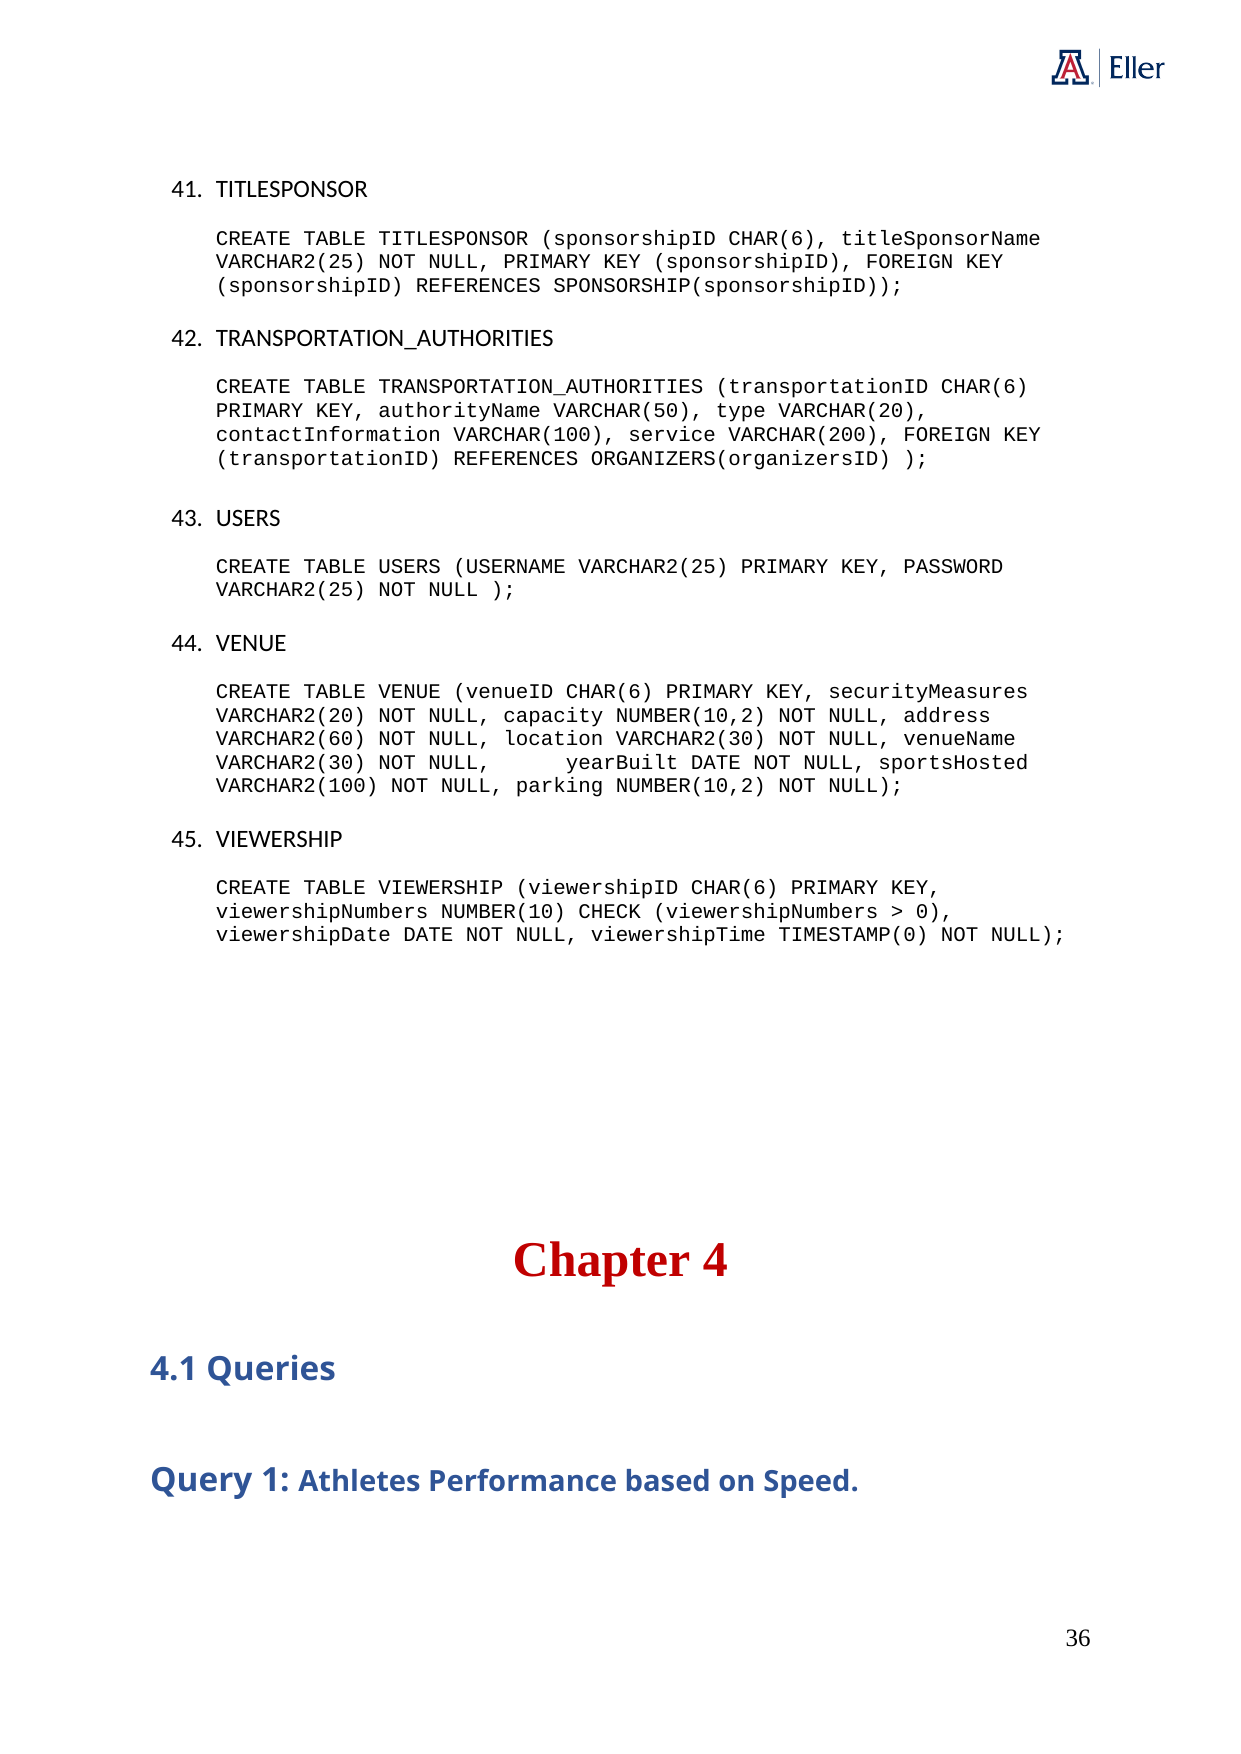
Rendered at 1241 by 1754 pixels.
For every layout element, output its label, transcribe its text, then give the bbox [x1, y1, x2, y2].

list CREATE TABLE TRANSPORTATION_AUTHORITIES (transportationID CHAR(6) PRIMARY KEY, authorityName VARCHAR(50), type VARCHAR(20), contactInformation VARCHAR(100), service VARCHAR(200), FOREIGN KEY (transportationID) REFERENCES ORGANIZERS(organizersID) ); [216, 377, 1090, 471]
list USERS [171, 502, 1090, 532]
list TRANSPORTATION_AUTHORITIES [171, 322, 1090, 353]
subtitle Query 1: Athletes Performance based on Speed. [150, 1455, 1090, 1501]
list CREATE TABLE TITLESPONSOR (sponsorshipID CHAR(6), titleSponsorName VARCHAR2(25) NOT NULL, PRIMARY KEY (sponsorshipID), FOREIGN KEY (sponsorshipID) REFERENCES SPONSORSHIP(sponsorshipID)); [216, 228, 1090, 299]
list CREATE TABLE VIEWERSHIP (viewershipID CHAR(6) PRIMARY KEY, viewershipNumbers NUMBER(10) CHECK (viewershipNumbers > 0), viewershipDate DATE NOT NULL, viewershipTime TIMESTAMP(0) NOT NULL); [216, 877, 1090, 948]
list CREATE TABLE USERS (USERNAME VARCHAR2(25) PRIMARY KEY, PASSWORD VARCHAR2(25) NOT NULL ); [216, 556, 1090, 603]
list TITLESPONSOR [171, 174, 1090, 204]
picture [1036, 33, 1187, 100]
list VIEWERSHIP [171, 823, 1090, 853]
list VENUE [171, 627, 1090, 657]
list CREATE TABLE VENUE (venueID CHAR(6) PRIMARY KEY, securityMeasures VARCHAR2(20) NOT NULL, capacity NUMBER(10,2) NOT NULL, address VARCHAR2(60) NOT NULL, location VARCHAR2(30) NOT NULL, venueName VARCHAR2(30) NOT NULL, yearBuilt DATE NOT NULL, sportsHosted VARCHAR2(100) NOT NULL, parking NUMBER(10,2) NOT NULL); [216, 681, 1090, 799]
subtitle 4.1 Queries [150, 1345, 1090, 1391]
subtitle Chapter 4 [150, 1229, 1090, 1287]
